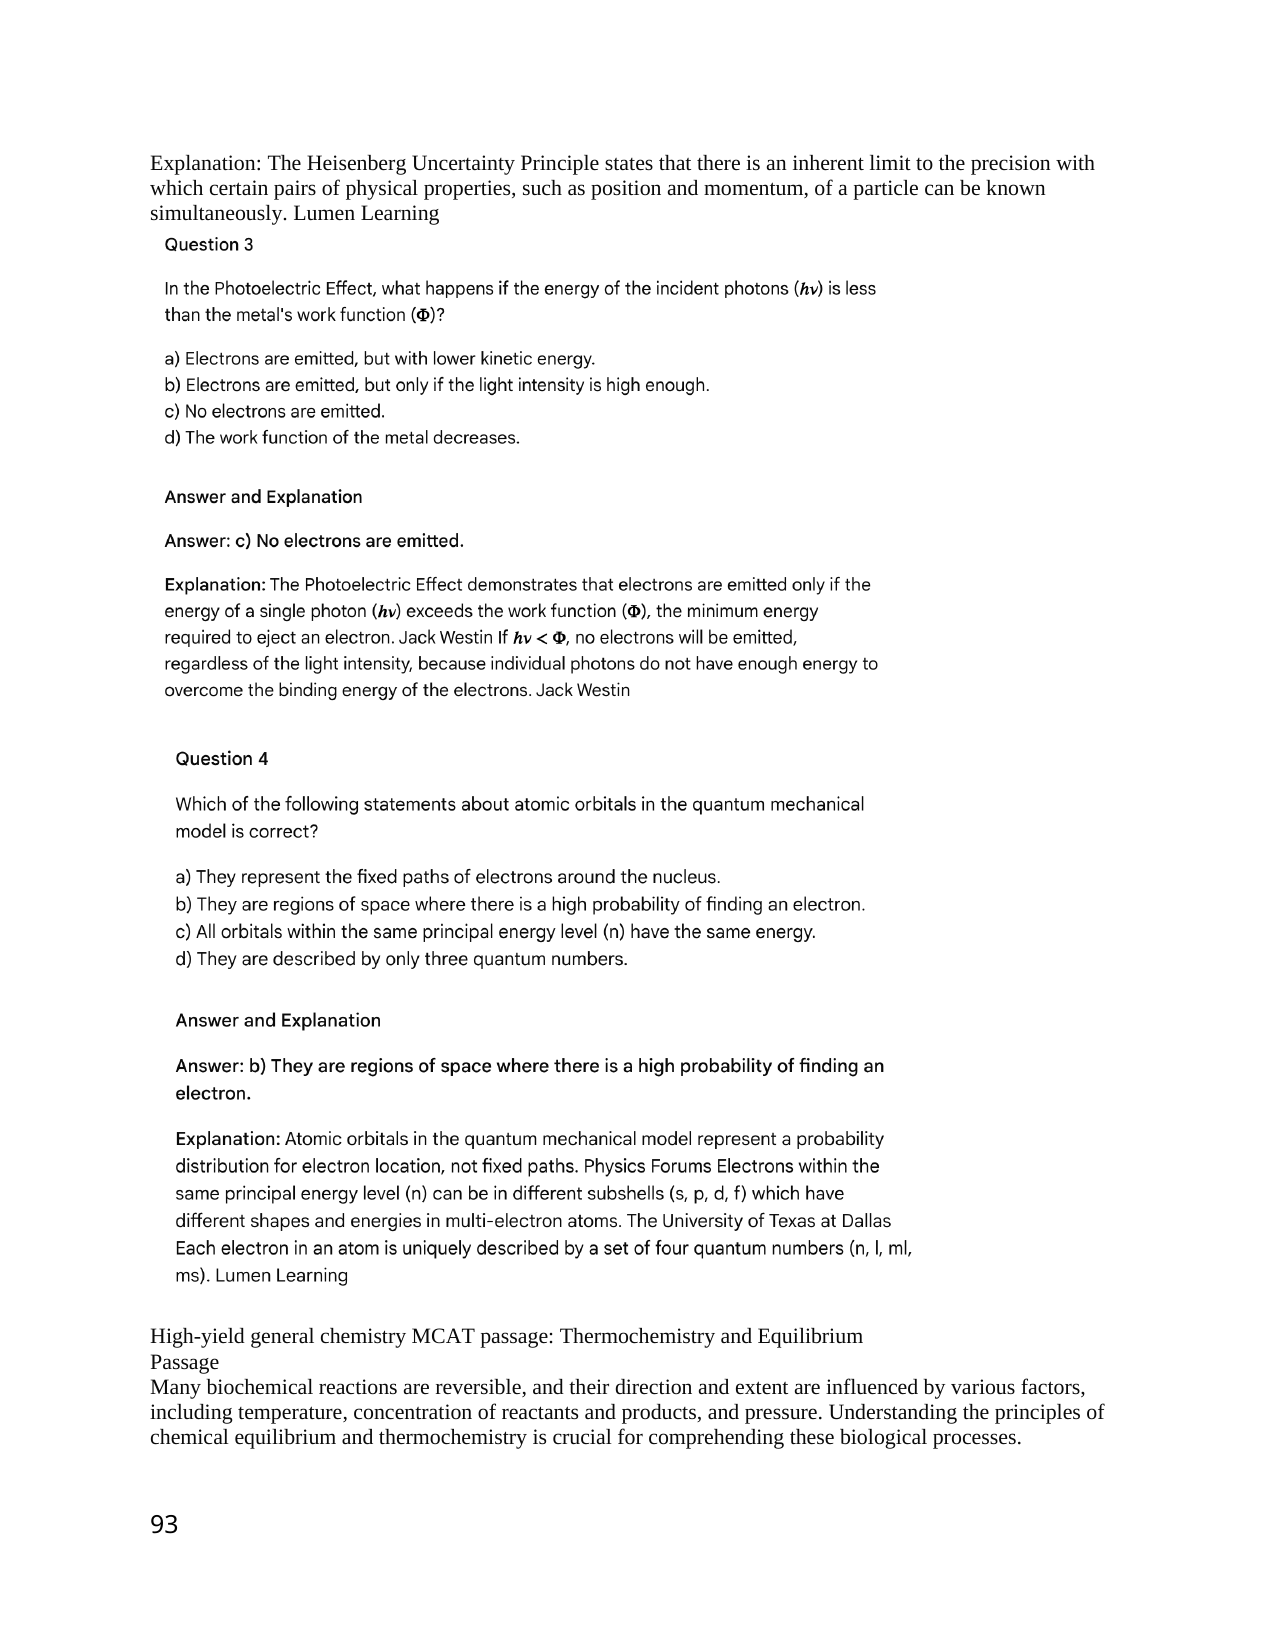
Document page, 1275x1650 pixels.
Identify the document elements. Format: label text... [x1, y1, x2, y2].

text Passage [150, 1349, 1125, 1374]
text Explanation: The Heisenberg Uncertainty Principle states that there is an inherent limit to the precision with which certain pairs of physical properties, such as position and momentum, of a particle can be known simultaneously. Lumen Learning [150, 150, 1125, 225]
text High-yield general chemistry MCAT passage: Thermochemistry and Equilibrium [150, 1323, 1125, 1349]
text Many biochemical reactions are reversible, and their direction and extent are influenced by various factors, including temperature, concentration of reactants and products, and pressure. Understanding the principles of chemical equilibrium and thermochemistry is crucial for comprehending these biological processes. [150, 1374, 1125, 1449]
picture [150, 225, 1125, 1299]
